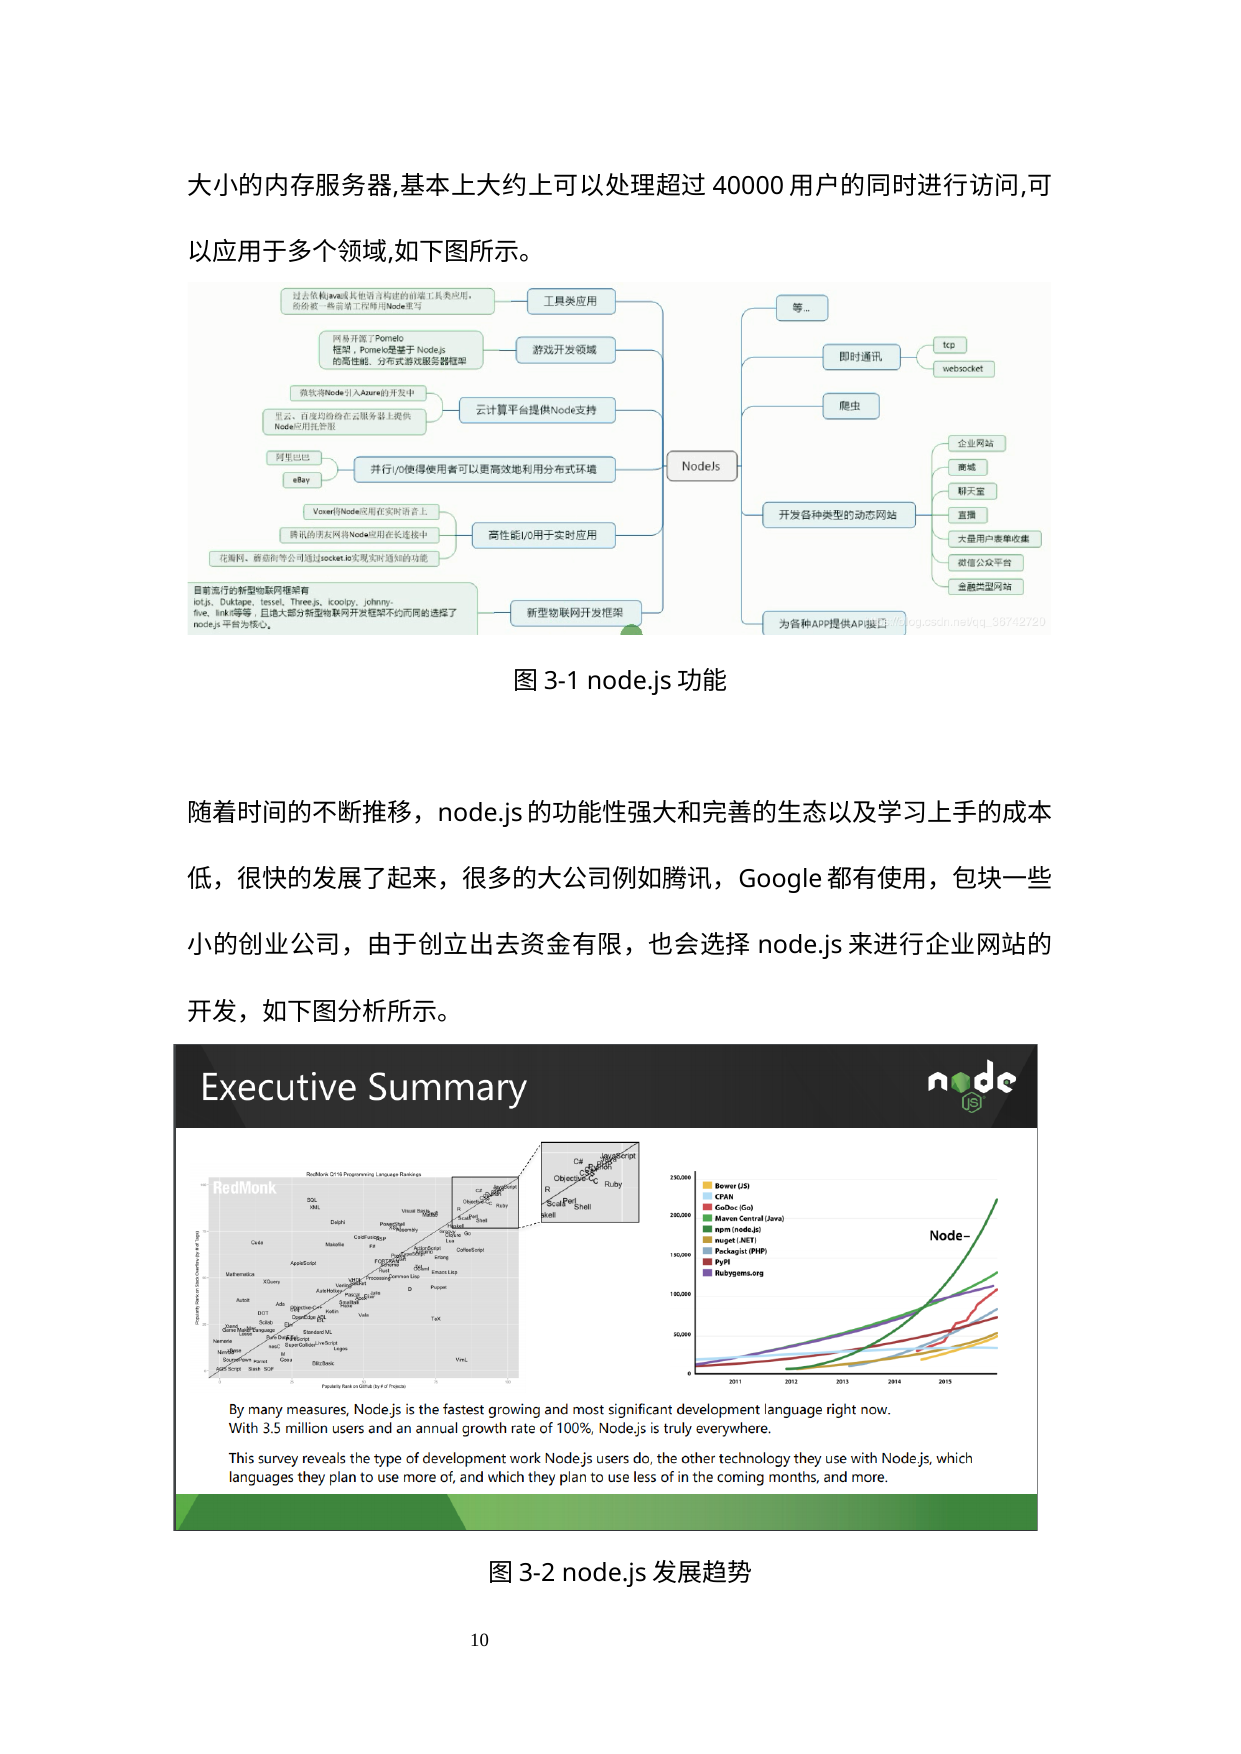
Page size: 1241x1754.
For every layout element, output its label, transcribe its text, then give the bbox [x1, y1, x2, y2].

text 随着时间的不断推移，node.js的功能性强大和完善的生态以及学习上手的成本低，很快的发展了起来，很多的大公司例如腾讯，Google都有使用，包块一些小的创业公司，由于创立出去资金有限，也会选择node.js来进行企业网站的开发，如下图分析所示。 [187, 778, 1053, 1042]
picture [173, 1044, 1038, 1531]
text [187, 151, 1053, 283]
text 图3-1 node.js功能 [187, 646, 1053, 712]
picture [187, 282, 1052, 635]
